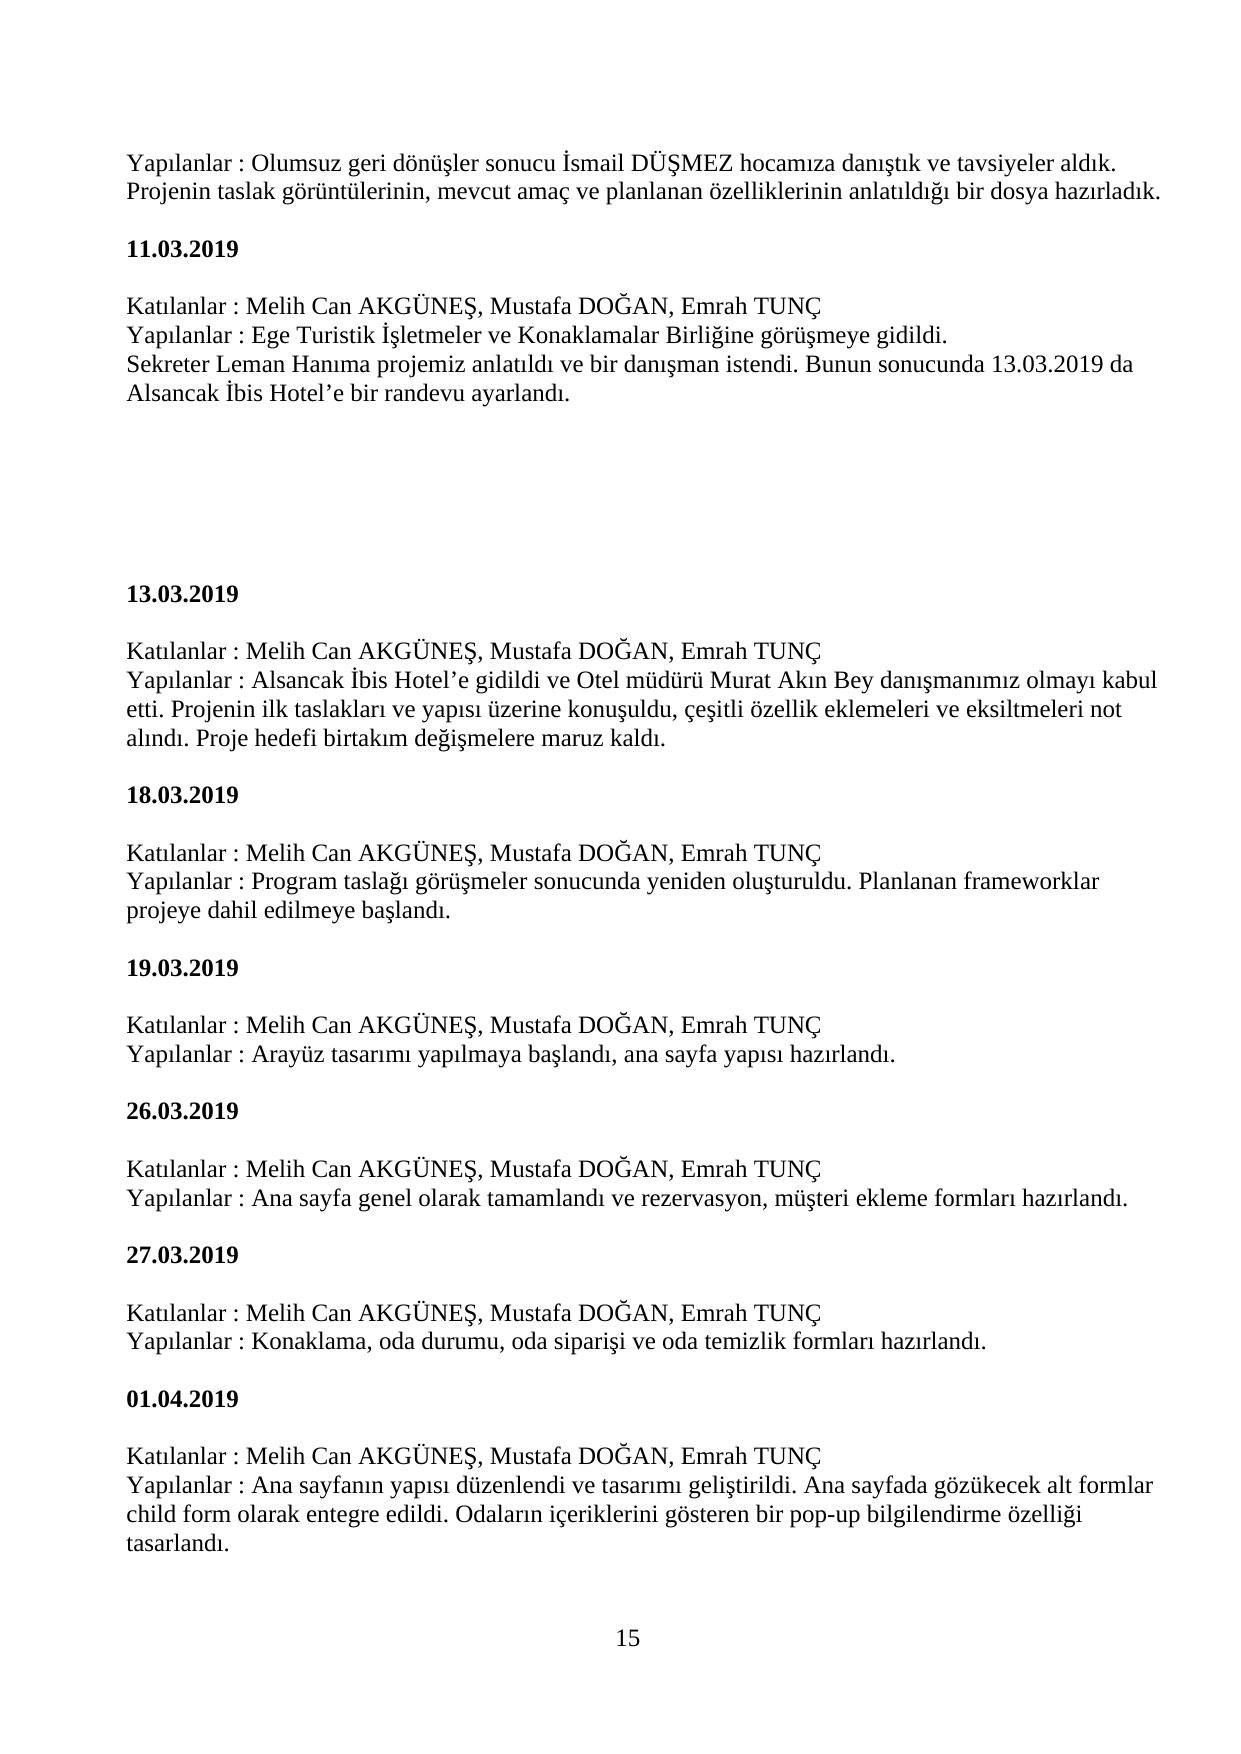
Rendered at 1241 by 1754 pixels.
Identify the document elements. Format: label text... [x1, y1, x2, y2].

text Yapılanlar : Ana sayfanın yapısı düzenlendi ve tasarımı geliştirildi. Ana sayfada gözükecek alt formlar child form olarak entegre edildi. Odaların içeriklerini gösteren bir pop-up bilgilendirme özelliği [126, 1470, 1167, 1528]
text 19.03.2019 [126, 953, 1167, 981]
text Yapılanlar : Alsancak İbis Hotel’e gidildi ve Otel müdürü Murat Akın Bey danışmanımız olmayı kabul etti. Projenin ilk taslakları ve yapısı üzerine konuşuldu, çeşitli özellik eklemeleri ve eksiltmeleri not alındı. Proje hedefi birtakım değişmelere maruz kaldı. [126, 665, 1167, 751]
text Yapılanlar : Konaklama, oda durumu, oda siparişi ve oda temizlik formları hazırlandı. [126, 1326, 1167, 1355]
text 13.03.2019 [126, 579, 1167, 608]
text Yapılanlar : Olumsuz geri dönüşler sonucu İsmail DÜŞMEZ hocamıza danıştık ve tavsiyeler aldık. [126, 148, 1167, 176]
text 26.03.2019 [126, 1096, 1167, 1125]
text Yapılanlar : Arayüz tasarımı yapılmaya başlandı, ana sayfa yapısı hazırlandı. [126, 1039, 1167, 1068]
text 27.03.2019 [126, 1240, 1167, 1269]
text 11.03.2019 [126, 234, 1167, 263]
text Katılanlar : Melih Can AKGÜNEŞ, Mustafa DOĞAN, Emrah TUNÇ [126, 1010, 1167, 1039]
text Yapılanlar : Ege Turistik İşletmeler ve Konaklamalar Birliğine görüşmeye gidildi. [126, 320, 1167, 349]
text Yapılanlar : Ana sayfa genel olarak tamamlandı ve rezervasyon, müşteri ekleme formları hazırlandı. [126, 1183, 1167, 1211]
text Katılanlar : Melih Can AKGÜNEŞ, Mustafa DOĞAN, Emrah TUNÇ [126, 1154, 1167, 1183]
text tasarlandı. [126, 1528, 1167, 1556]
text Katılanlar : Melih Can AKGÜNEŞ, Mustafa DOĞAN, Emrah TUNÇ [126, 636, 1167, 665]
text Projenin taslak görüntülerinin, mevcut amaç ve planlanan özelliklerinin anlatıldığı bir dosya hazırladık. [126, 176, 1167, 205]
text Yapılanlar : Program taslağı görüşmeler sonucunda yeniden oluşturuldu. Planlanan frameworklar projeye dahil edilmeye başlandı. [126, 866, 1167, 924]
text 01.04.2019 [126, 1384, 1167, 1413]
text Katılanlar : Melih Can AKGÜNEŞ, Mustafa DOĞAN, Emrah TUNÇ [126, 1298, 1167, 1326]
text Katılanlar : Melih Can AKGÜNEŞ, Mustafa DOĞAN, Emrah TUNÇ [126, 291, 1167, 320]
text Katılanlar : Melih Can AKGÜNEŞ, Mustafa DOĞAN, Emrah TUNÇ [126, 1441, 1167, 1470]
text 18.03.2019 [126, 780, 1167, 809]
text Sekreter Leman Hanıma projemiz anlatıldı ve bir danışman istendi. Bunun sonucunda 13.03.2019 da Alsancak İbis Hotel’e bir randevu ayarlandı. [126, 349, 1167, 406]
text Katılanlar : Melih Can AKGÜNEŞ, Mustafa DOĞAN, Emrah TUNÇ [126, 838, 1167, 866]
